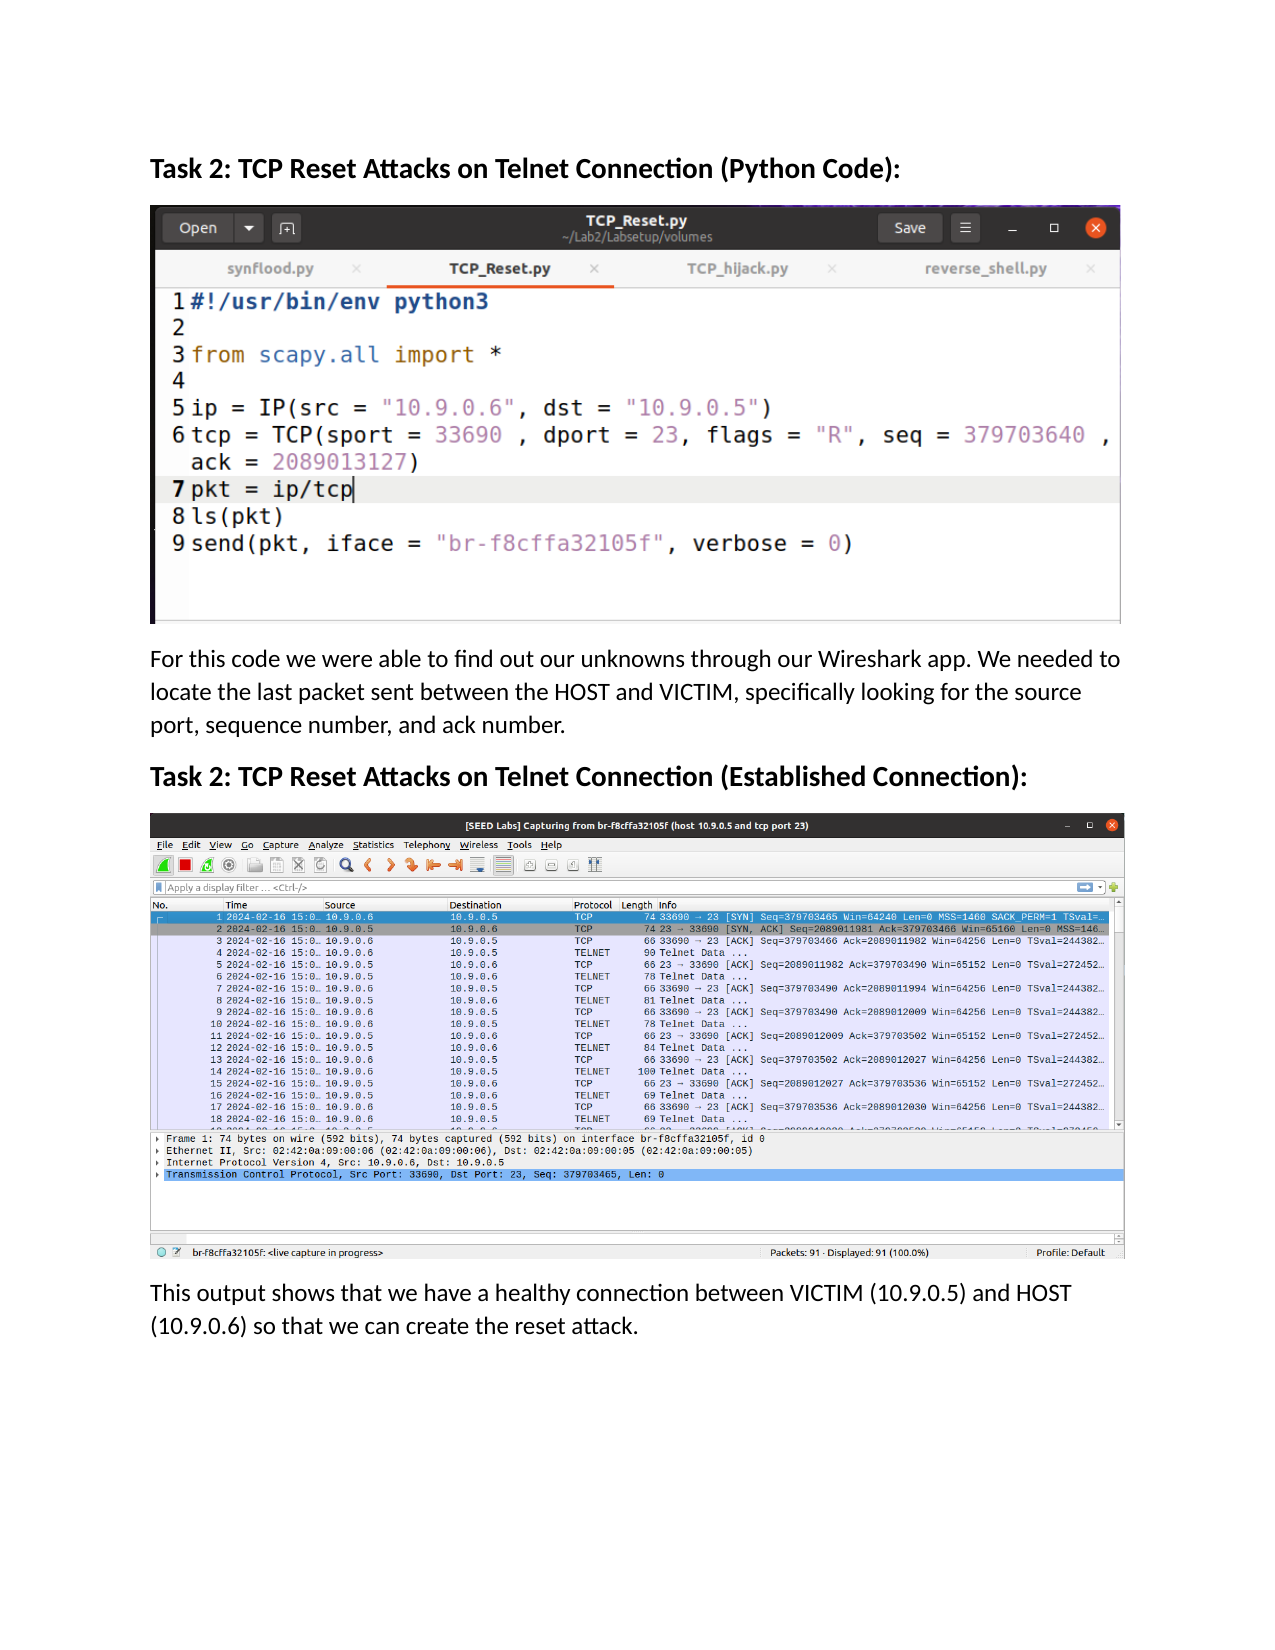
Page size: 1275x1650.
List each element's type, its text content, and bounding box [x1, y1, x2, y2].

text This output shows that we have a healthy connection between VICTIM (10.9.0.5) and HOST (10.9.0.6) so that we can create the reset attack. [150, 1277, 1125, 1341]
text Task 2: TCP Reset Attacks on Telnet Connection (Established Connection): [150, 758, 1125, 794]
text For this code we were able to find out our unknowns through our Wireshark app. We needed to locate the last packet sent between the HOST and VICTIM, specifically looking for the source port, sequence number, and ack number. [150, 643, 1125, 739]
text Task 2: TCP Reset Attacks on Telnet Connection (Python Code): [150, 150, 1125, 186]
picture [150, 205, 1121, 624]
picture [150, 813, 1125, 1259]
